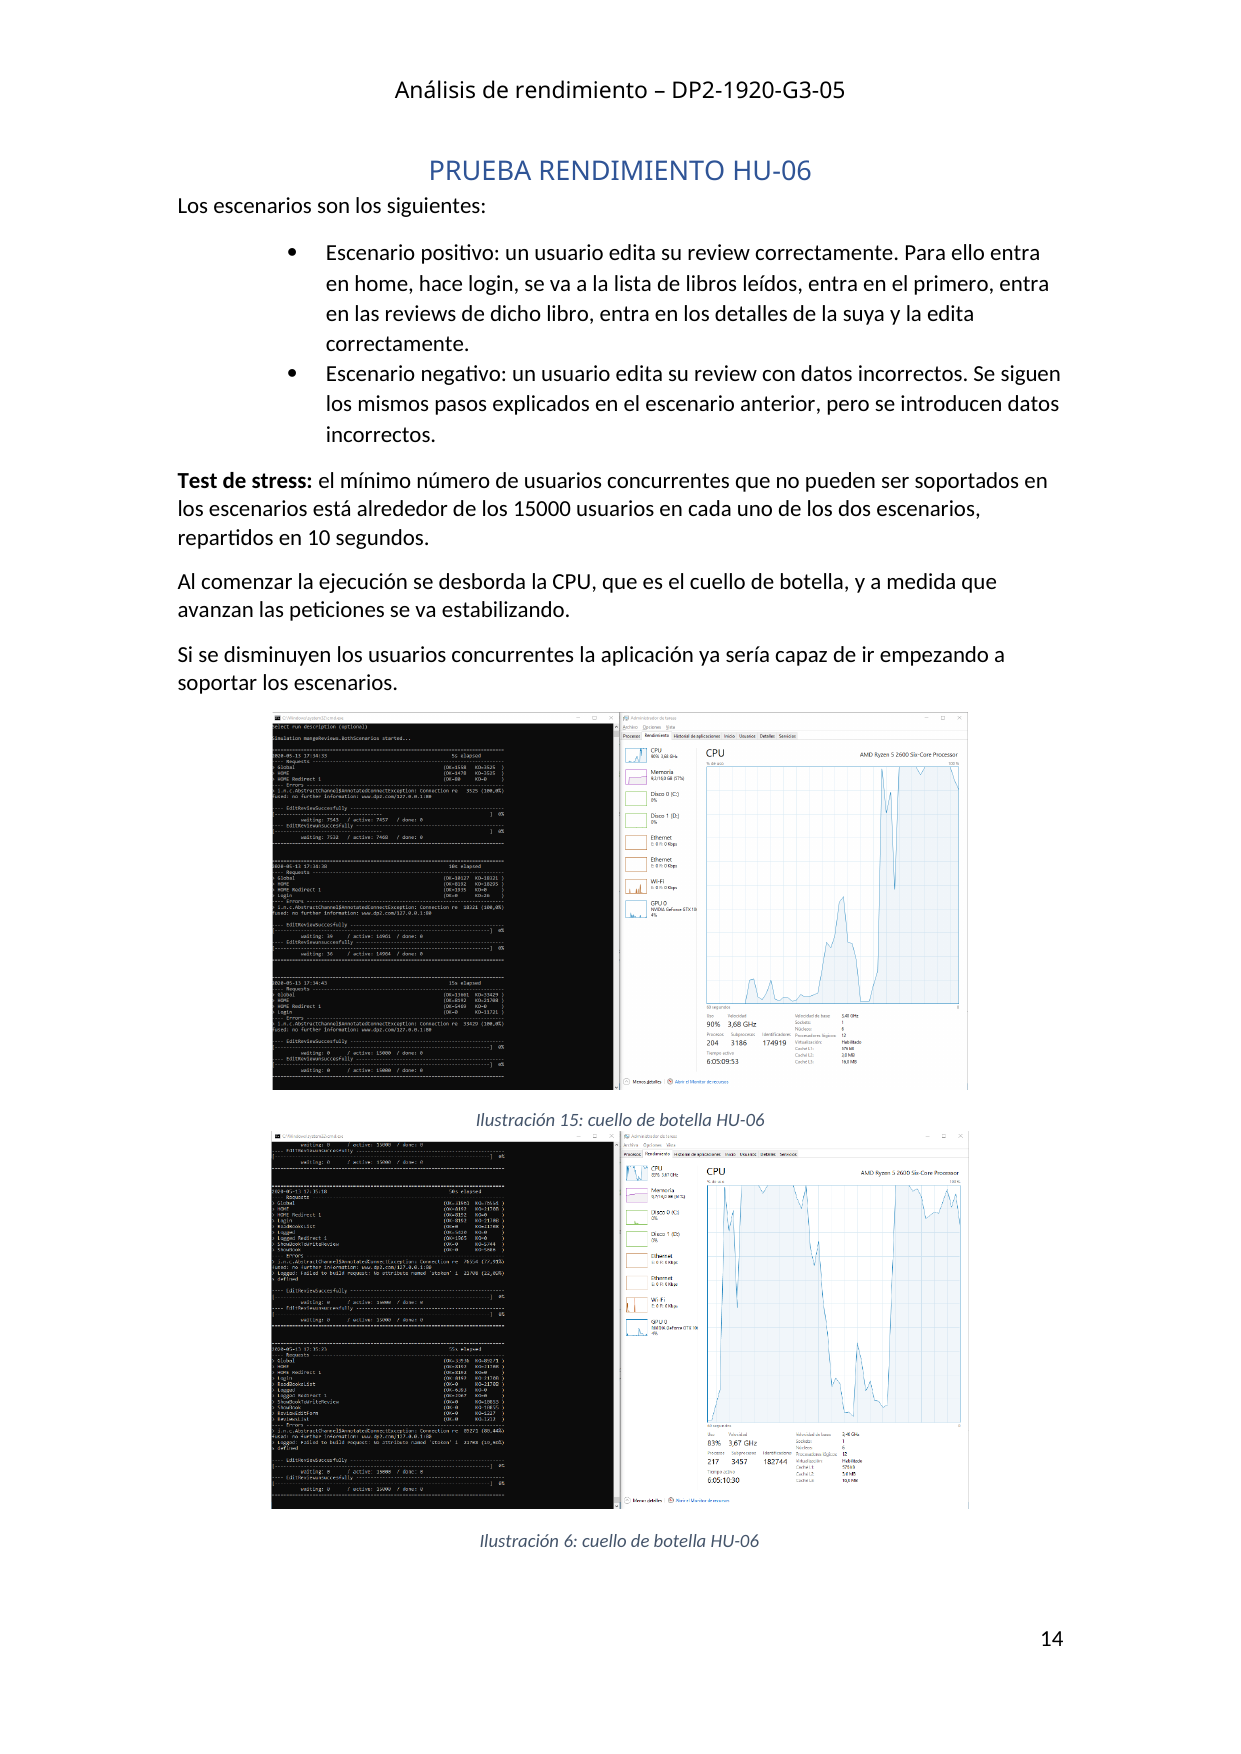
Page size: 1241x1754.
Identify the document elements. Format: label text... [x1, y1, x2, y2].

picture [271, 1131, 969, 1509]
subtitle PRUEBA RENDIMIENTO HU-06 [177, 152, 1063, 189]
text Al comenzar la ejecución se desborda la CPU, que es el cuello de botella, y a medida que avanzan las peticiones se va estabilizando. [177, 567, 1063, 623]
text Ilustración 6: cuello de botella HU-06 [177, 1529, 1063, 1552]
picture [272, 712, 968, 1090]
list Escenario negativo: un usuario edita su review con datos incorrectos. Se siguen los mismos pasos explicados en el escenario anterior, pero se introducen datos incorrectos. [288, 359, 1063, 448]
list Escenario positivo: un usuario edita su review correctamente. Para ello entra en home, hace login, se va a la lista de libros leídos, entra en el primero, entra en las reviews de dicho libro, entra en los detalles de la suya y la edita correctamente. [288, 238, 1063, 357]
text Si se disminuyen los usuarios concurrentes la aplicación ya sería capaz de ir empezando a soportar los escenarios. [177, 640, 1063, 696]
text Test de stress: el mínimo número de usuarios concurrentes que no pueden ser soportados en los escenarios está alrededor de los 15000 usuarios en cada uno de los dos escenarios, repartidos en 10 segundos. [177, 467, 1063, 551]
text Los escenarios son los siguientes: [177, 192, 1063, 219]
